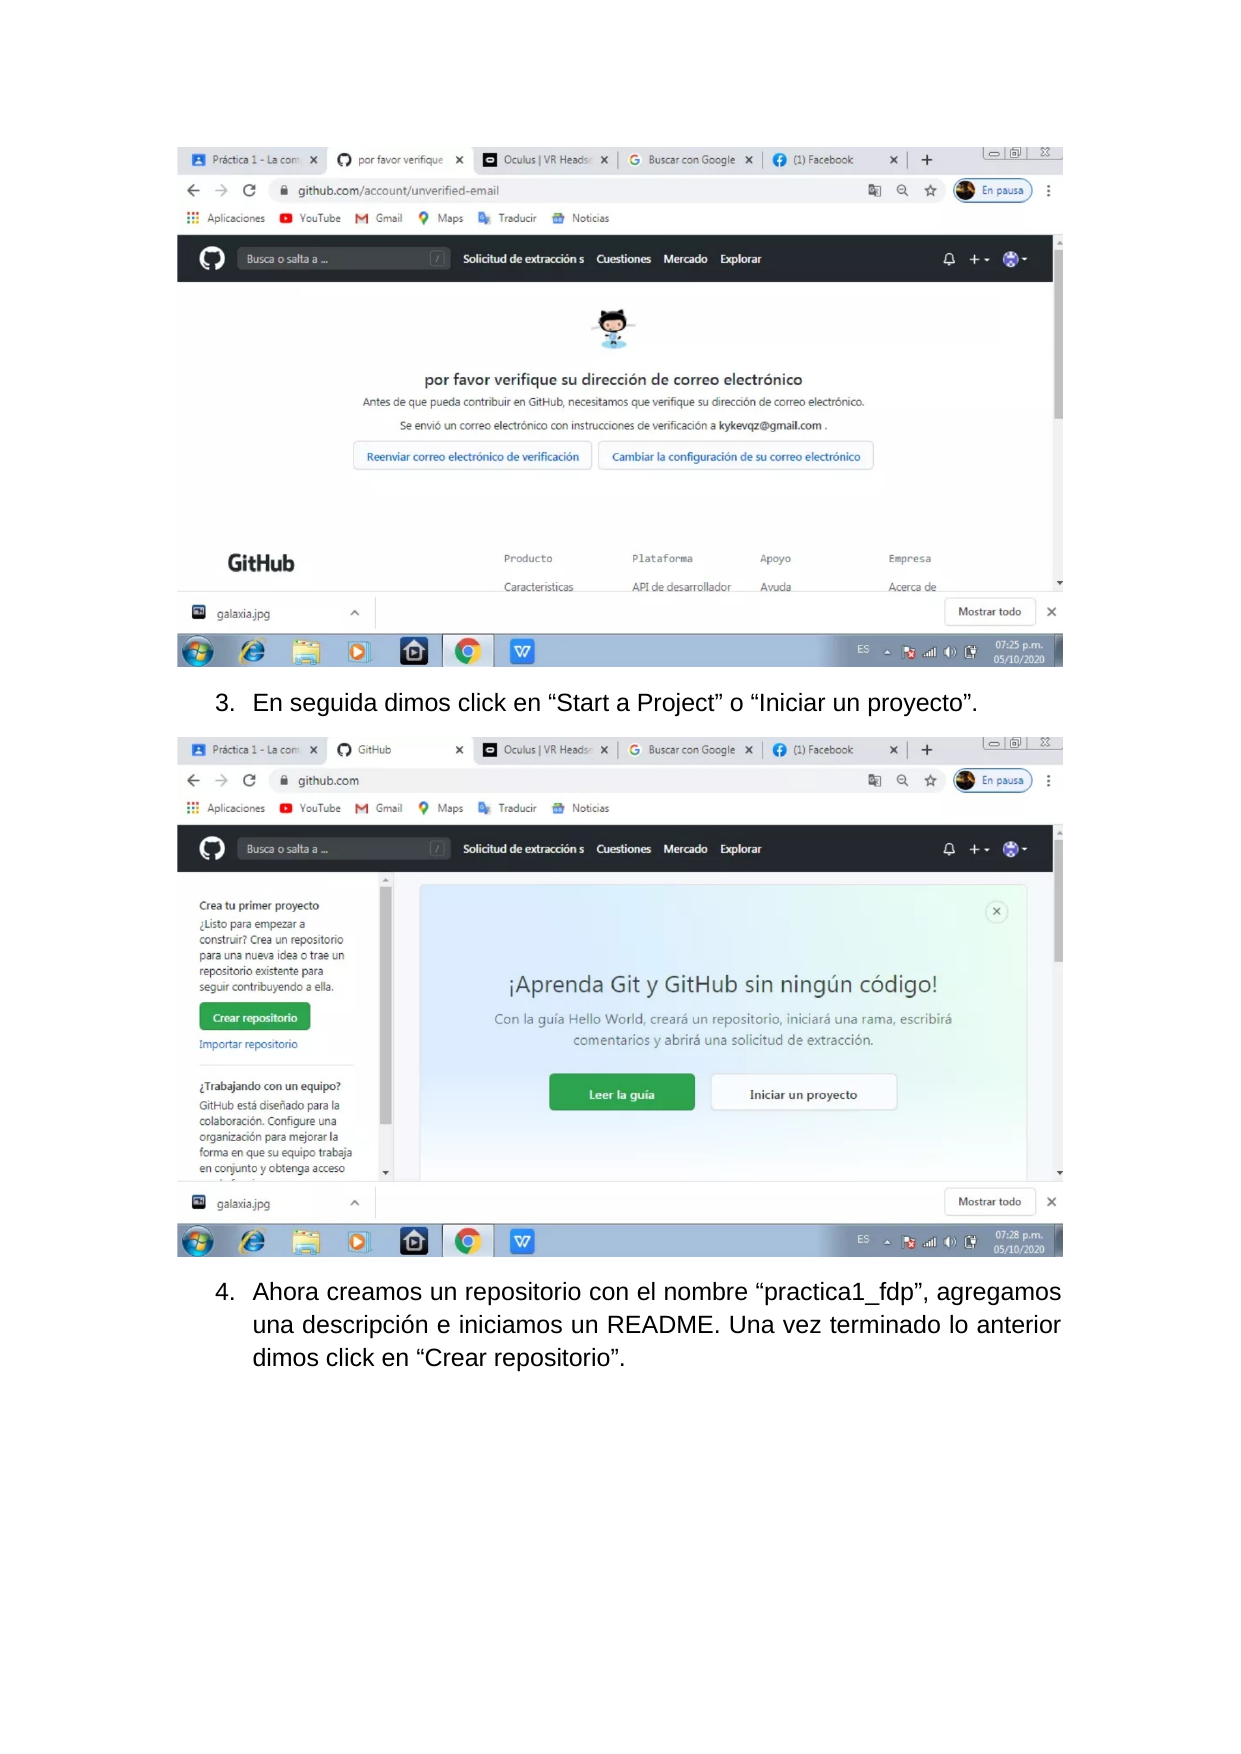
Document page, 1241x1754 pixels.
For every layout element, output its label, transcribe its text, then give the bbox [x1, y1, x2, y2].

list En seguida dimos click en “Start a Project” o “Iniciar un proyecto”. [215, 688, 1063, 716]
picture [177, 147, 1063, 667]
picture [177, 737, 1063, 1257]
list Ahora creamos un repositorio con el nombre “practica1_fdp”, agregamos una descripción e iniciamos un README. Una vez terminado lo anterior dimos click en “Crear repositorio”. [215, 1277, 1063, 1372]
